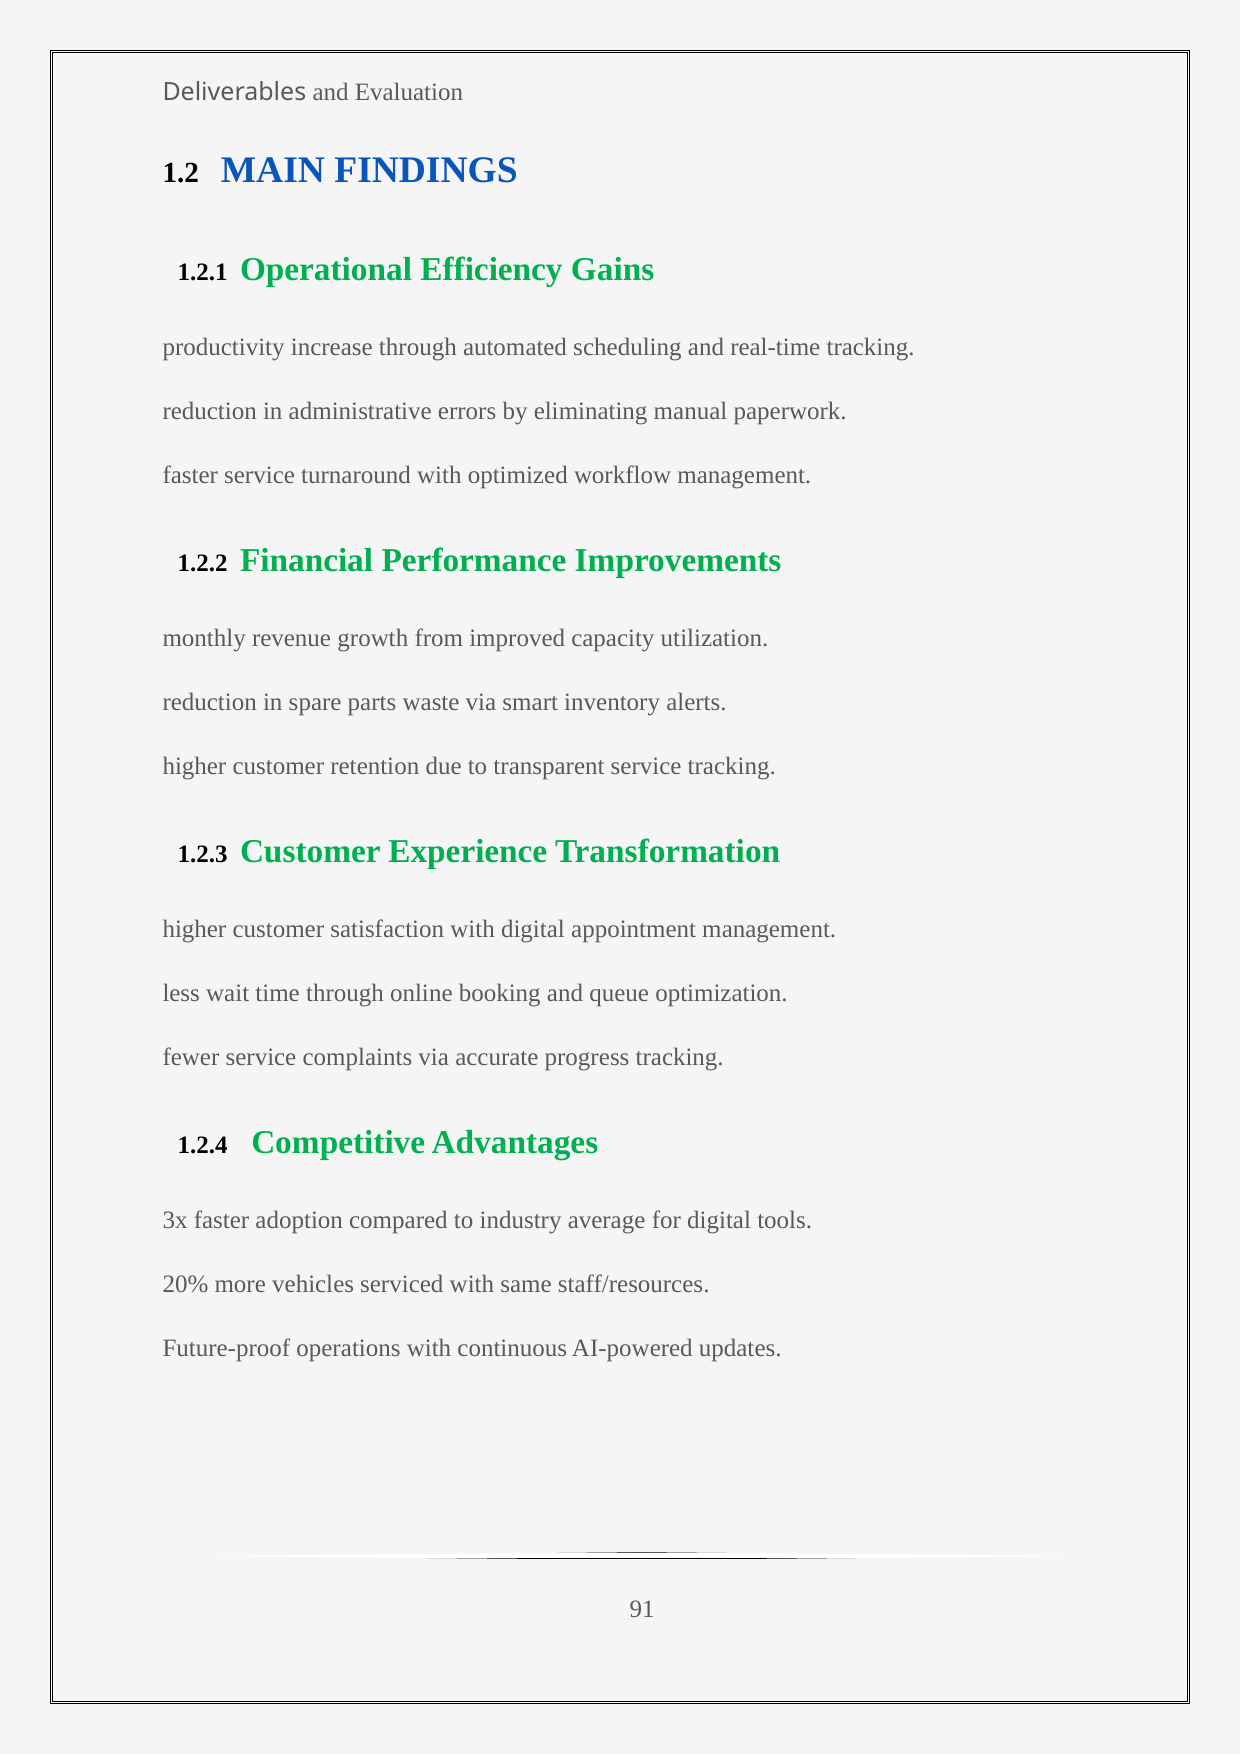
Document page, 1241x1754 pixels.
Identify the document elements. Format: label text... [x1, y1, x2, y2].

subtitle Customer Experience Transformation [177, 831, 1122, 870]
text productivity increase through automated scheduling and real-time tracking. [162, 332, 1122, 361]
subtitle Operational Efficiency Gains [177, 249, 1122, 288]
text higher customer retention due to transparent service tracking. [162, 751, 1122, 779]
text faster service turnaround with optimized workflow management. [162, 460, 1122, 488]
subtitle Competitive Advantages [177, 1122, 1122, 1161]
text monthly revenue growth from improved capacity utilization. [162, 623, 1122, 652]
subtitle Financial Performance Improvements [177, 540, 1122, 579]
text fewer service complaints via accurate progress tracking. [162, 1042, 1122, 1071]
text less wait time through online booking and queue optimization. [162, 978, 1122, 1007]
text Future-proof operations with continuous AI-powered updates. [162, 1333, 1122, 1362]
text reduction in administrative errors by eliminating manual paperwork. [162, 396, 1122, 424]
text 20% more vehicles serviced with same staff/resources. [162, 1269, 1122, 1298]
subtitle Main Findings [162, 147, 1122, 190]
text 3x faster adoption compared to industry average for digital tools. [162, 1205, 1122, 1234]
text higher customer satisfaction with digital appointment management. [162, 914, 1122, 943]
text reduction in spare parts waste via smart inventory alerts. [162, 687, 1122, 716]
